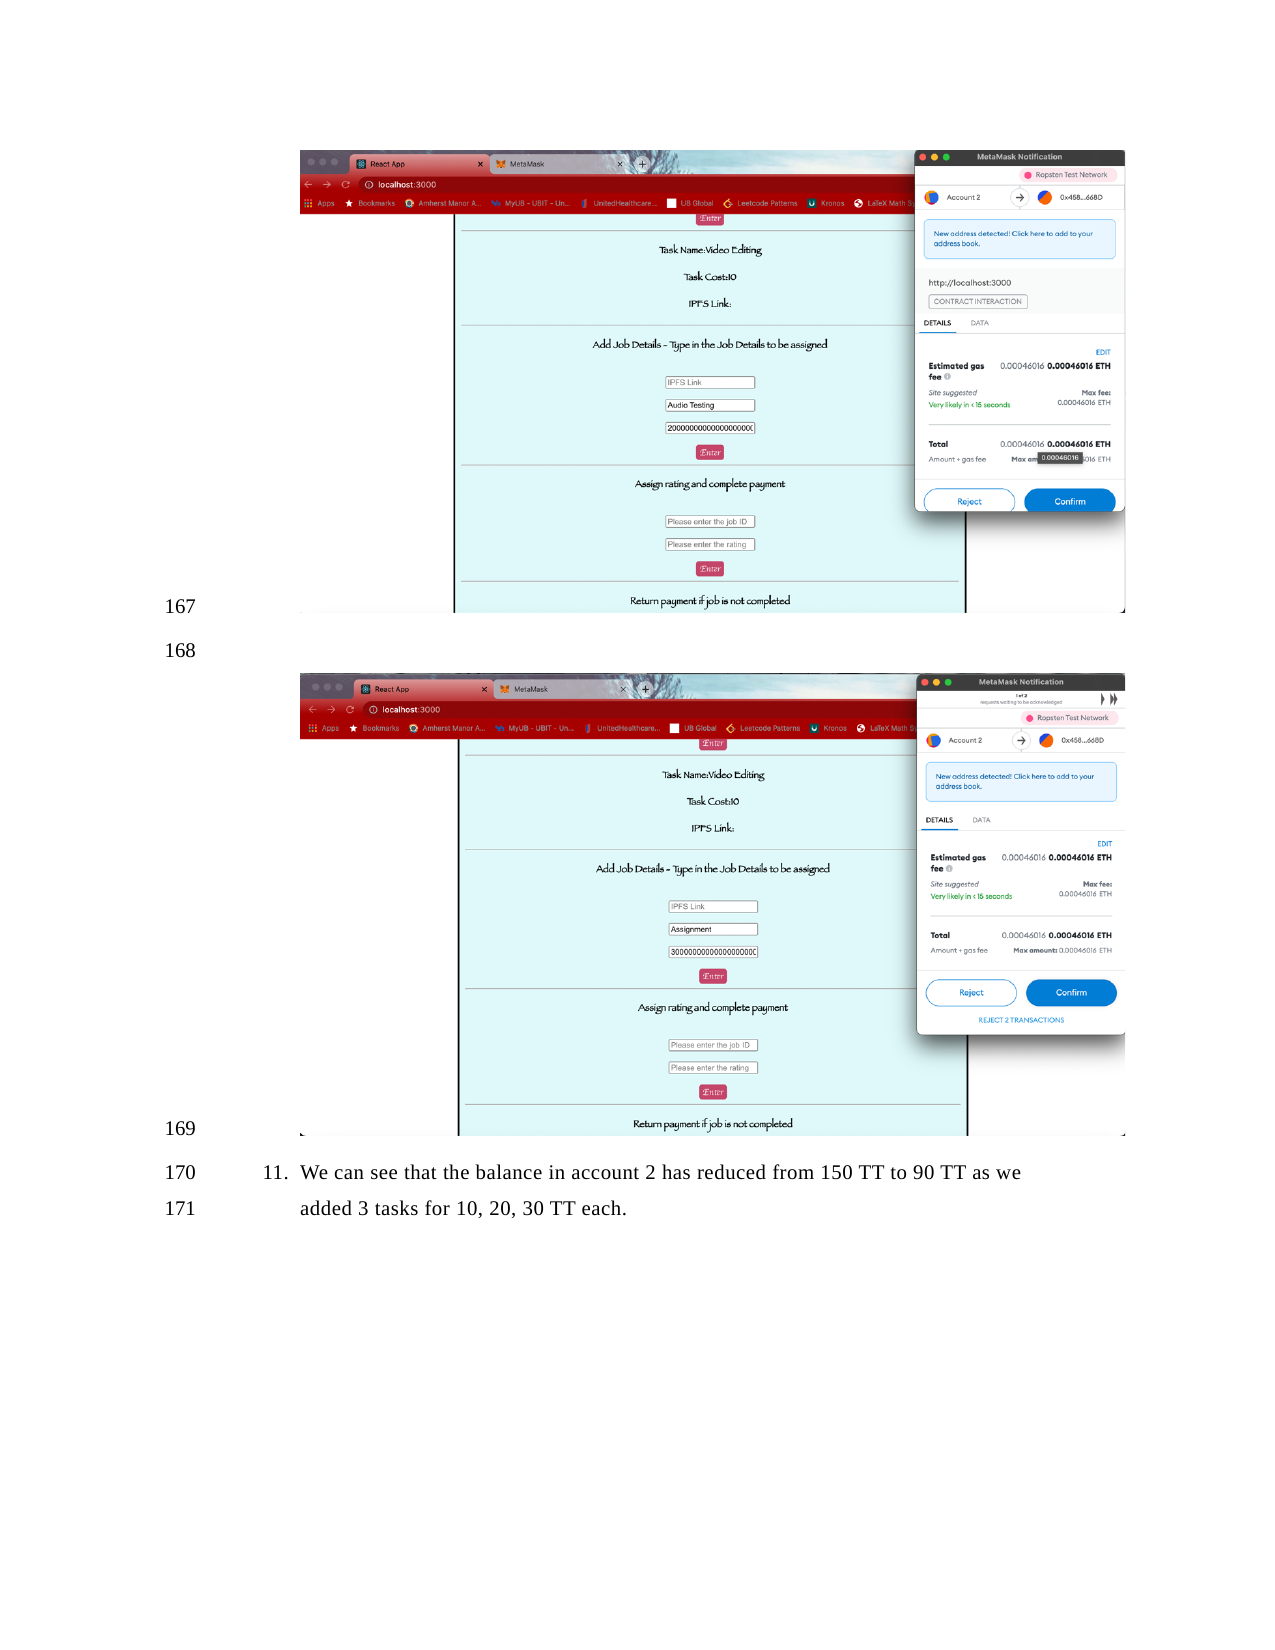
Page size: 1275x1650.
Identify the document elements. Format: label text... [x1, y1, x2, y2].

picture [300, 673, 1125, 1136]
picture [300, 150, 1125, 613]
list We can see that the balance in account 2 has reduced from 150 TT to 90 TT as we added 3 tasks for 10, 20, 30 TT each. [262, 1160, 1050, 1220]
